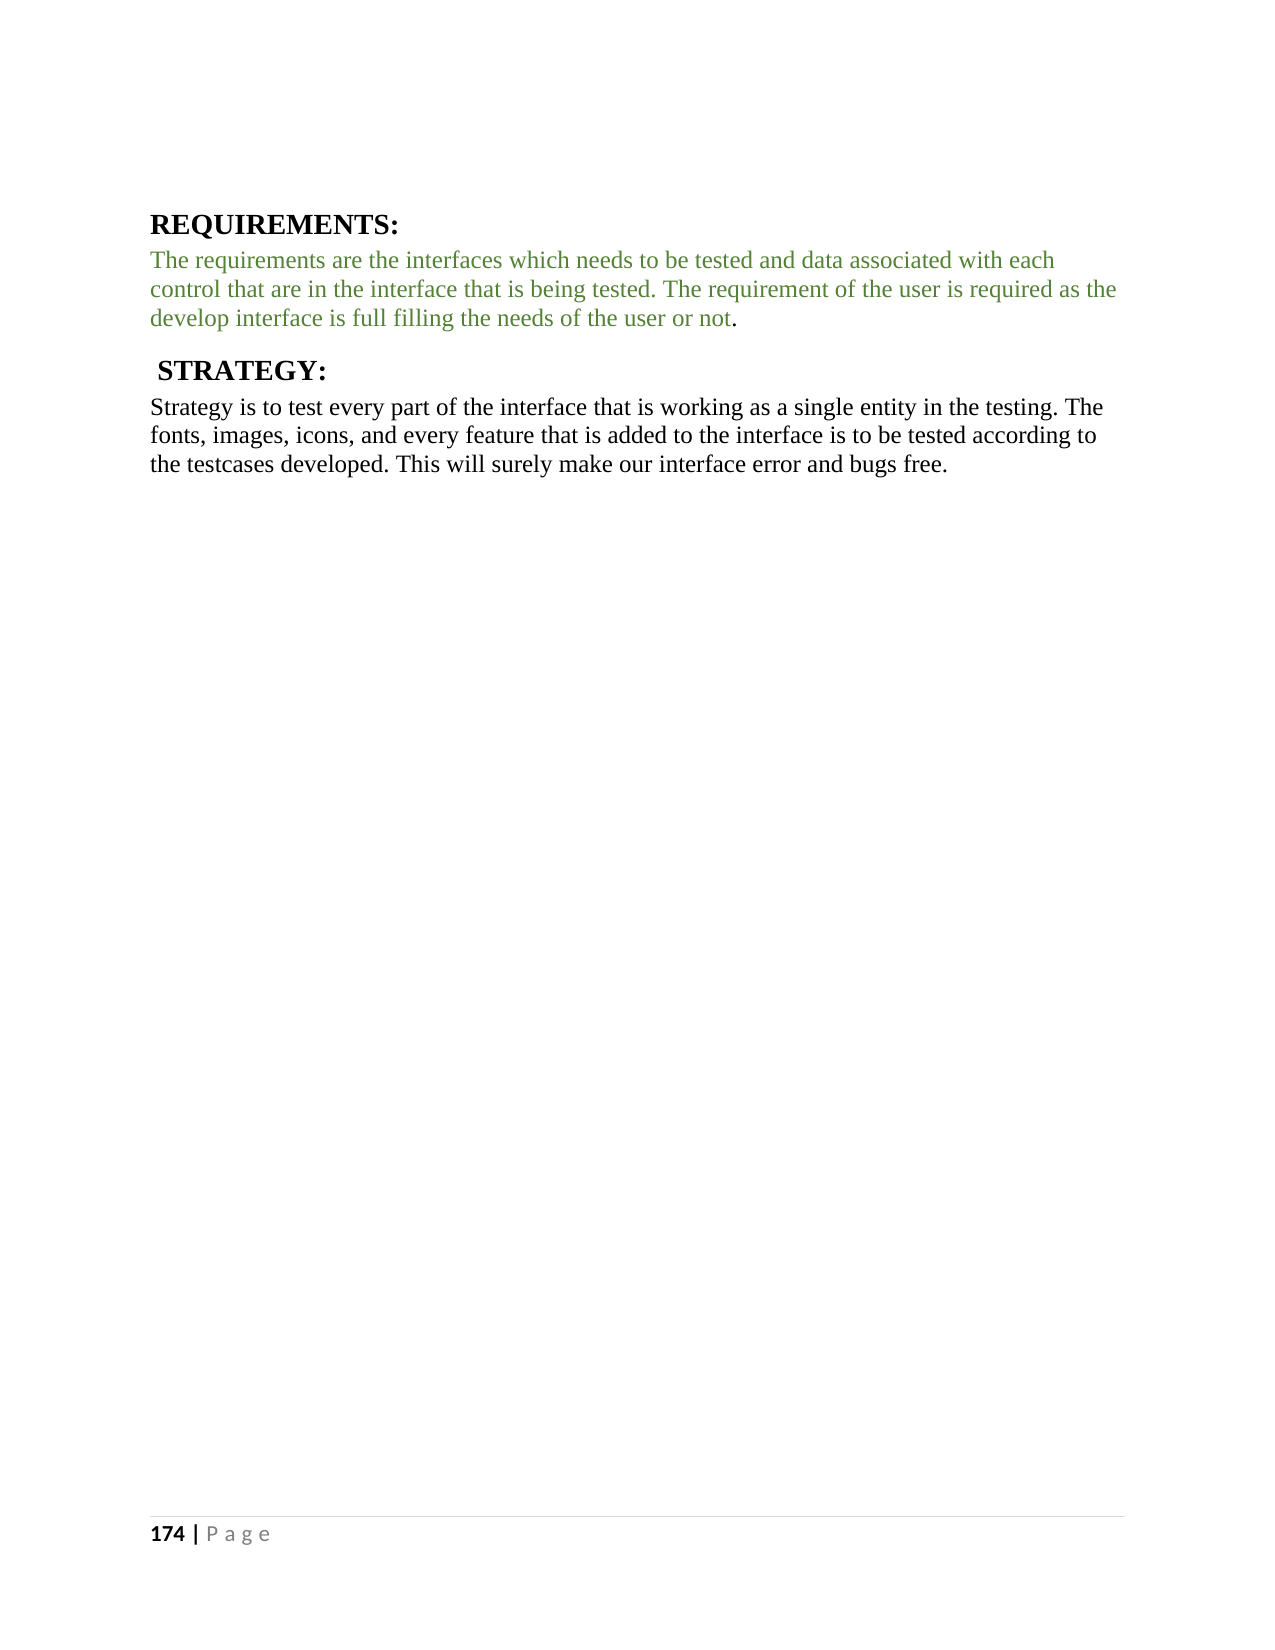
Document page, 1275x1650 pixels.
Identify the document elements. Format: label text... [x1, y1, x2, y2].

subtitle REQUIREMENTS: [150, 207, 1125, 241]
text Strategy is to test every part of the interface that is working as a single entity in the testing. The fonts, images, icons, and every feature that is added to the interface is to be tested according to the testcases developed. This will surely make our interface error and bugs free. [150, 392, 1125, 478]
text The requirements are the interfaces which needs to be tested and data associated with each control that are in the interface that is being tested. The requirement of the user is required as the develop interface is full filling the needs of the user or not. [150, 246, 1125, 332]
subtitle STRATEGY: [150, 353, 1125, 386]
